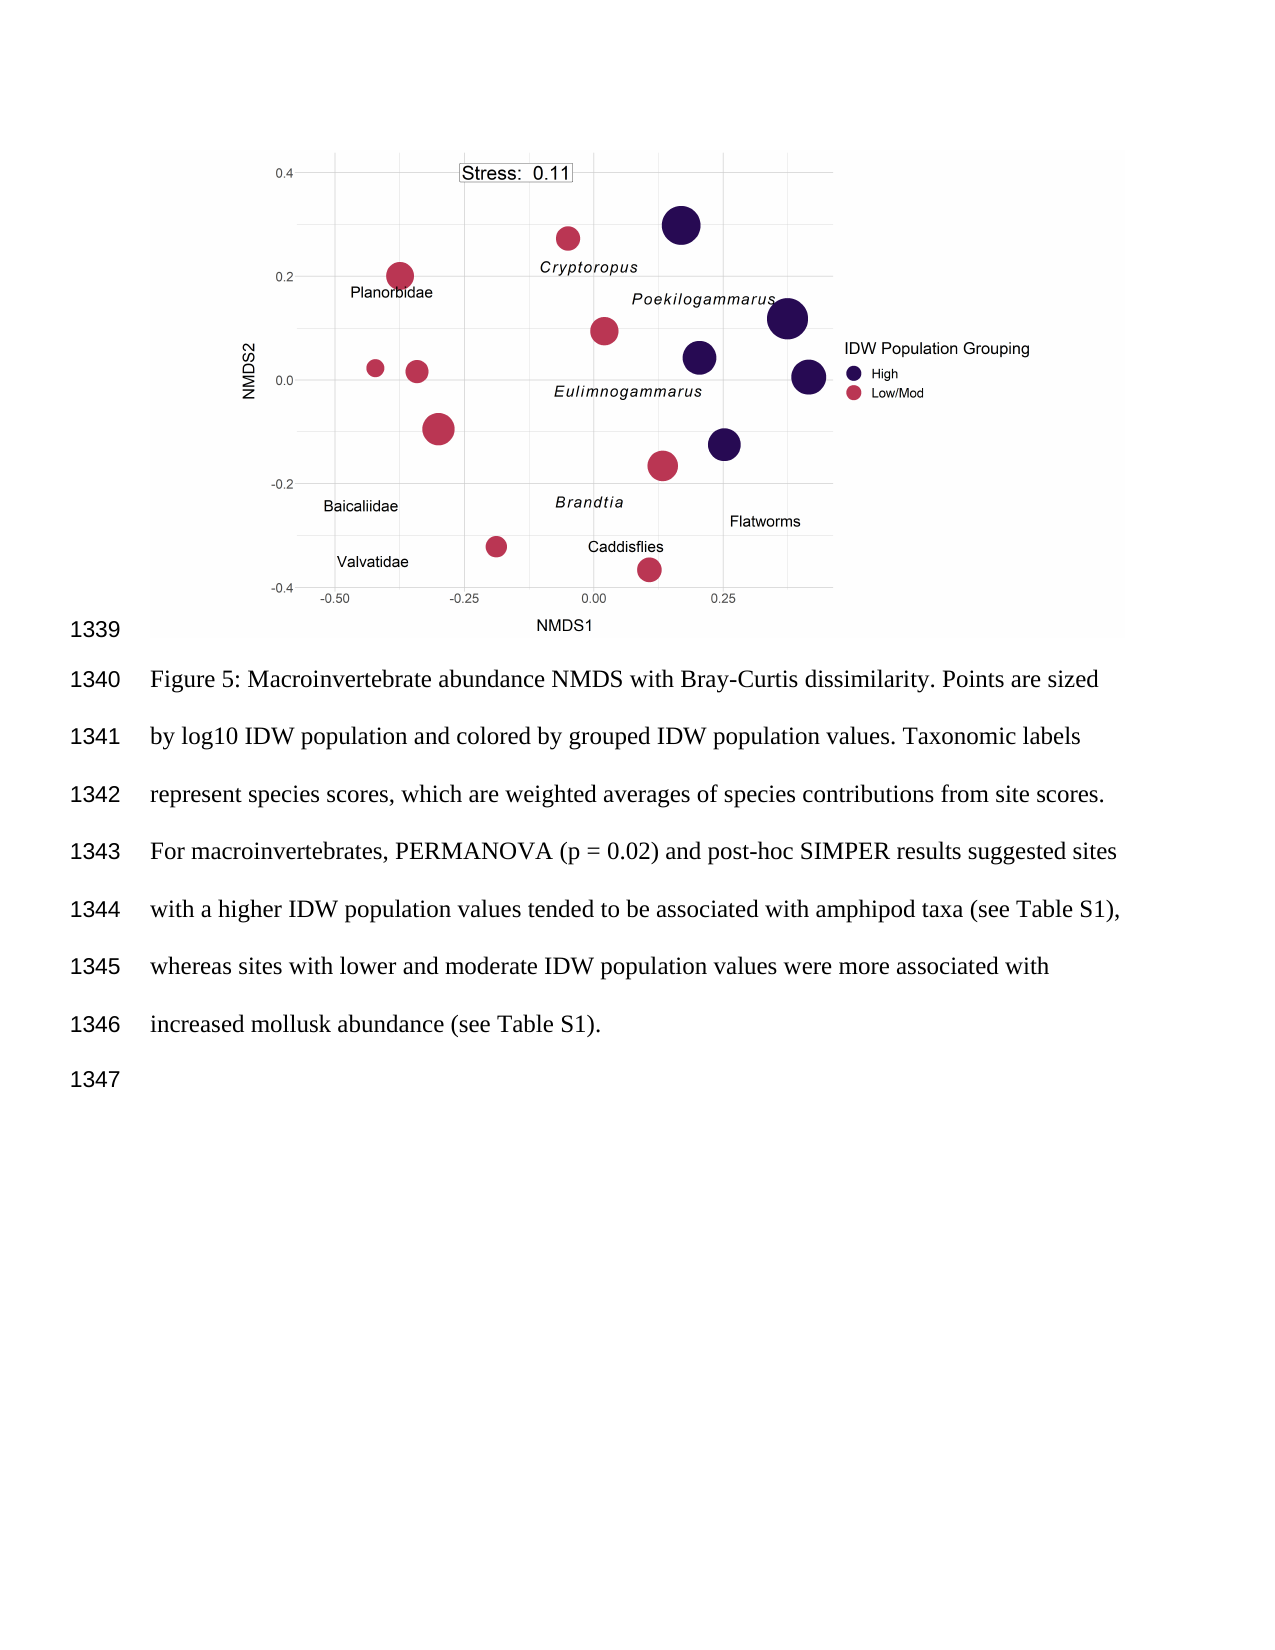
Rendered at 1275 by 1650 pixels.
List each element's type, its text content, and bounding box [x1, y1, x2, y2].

text Figure 5: Macroinvertebrate abundance NMDS with Bray-Curtis dissimilarity. Points are sized by log10 IDW population and colored by grouped IDW population values. Taxonomic labels represent species scores, which are weighted averages of species contributions from site scores. For macroinvertebrates, PERMANOVA (p = 0.02) and post-hoc SIMPER results suggested sites with a higher IDW population values tended to be associated with amphipod taxa (see Table S1), whereas sites with lower and moderate IDW population values were more associated with increased mollusk abundance (see Table S1). [150, 664, 1125, 1038]
picture [150, 150, 1125, 638]
